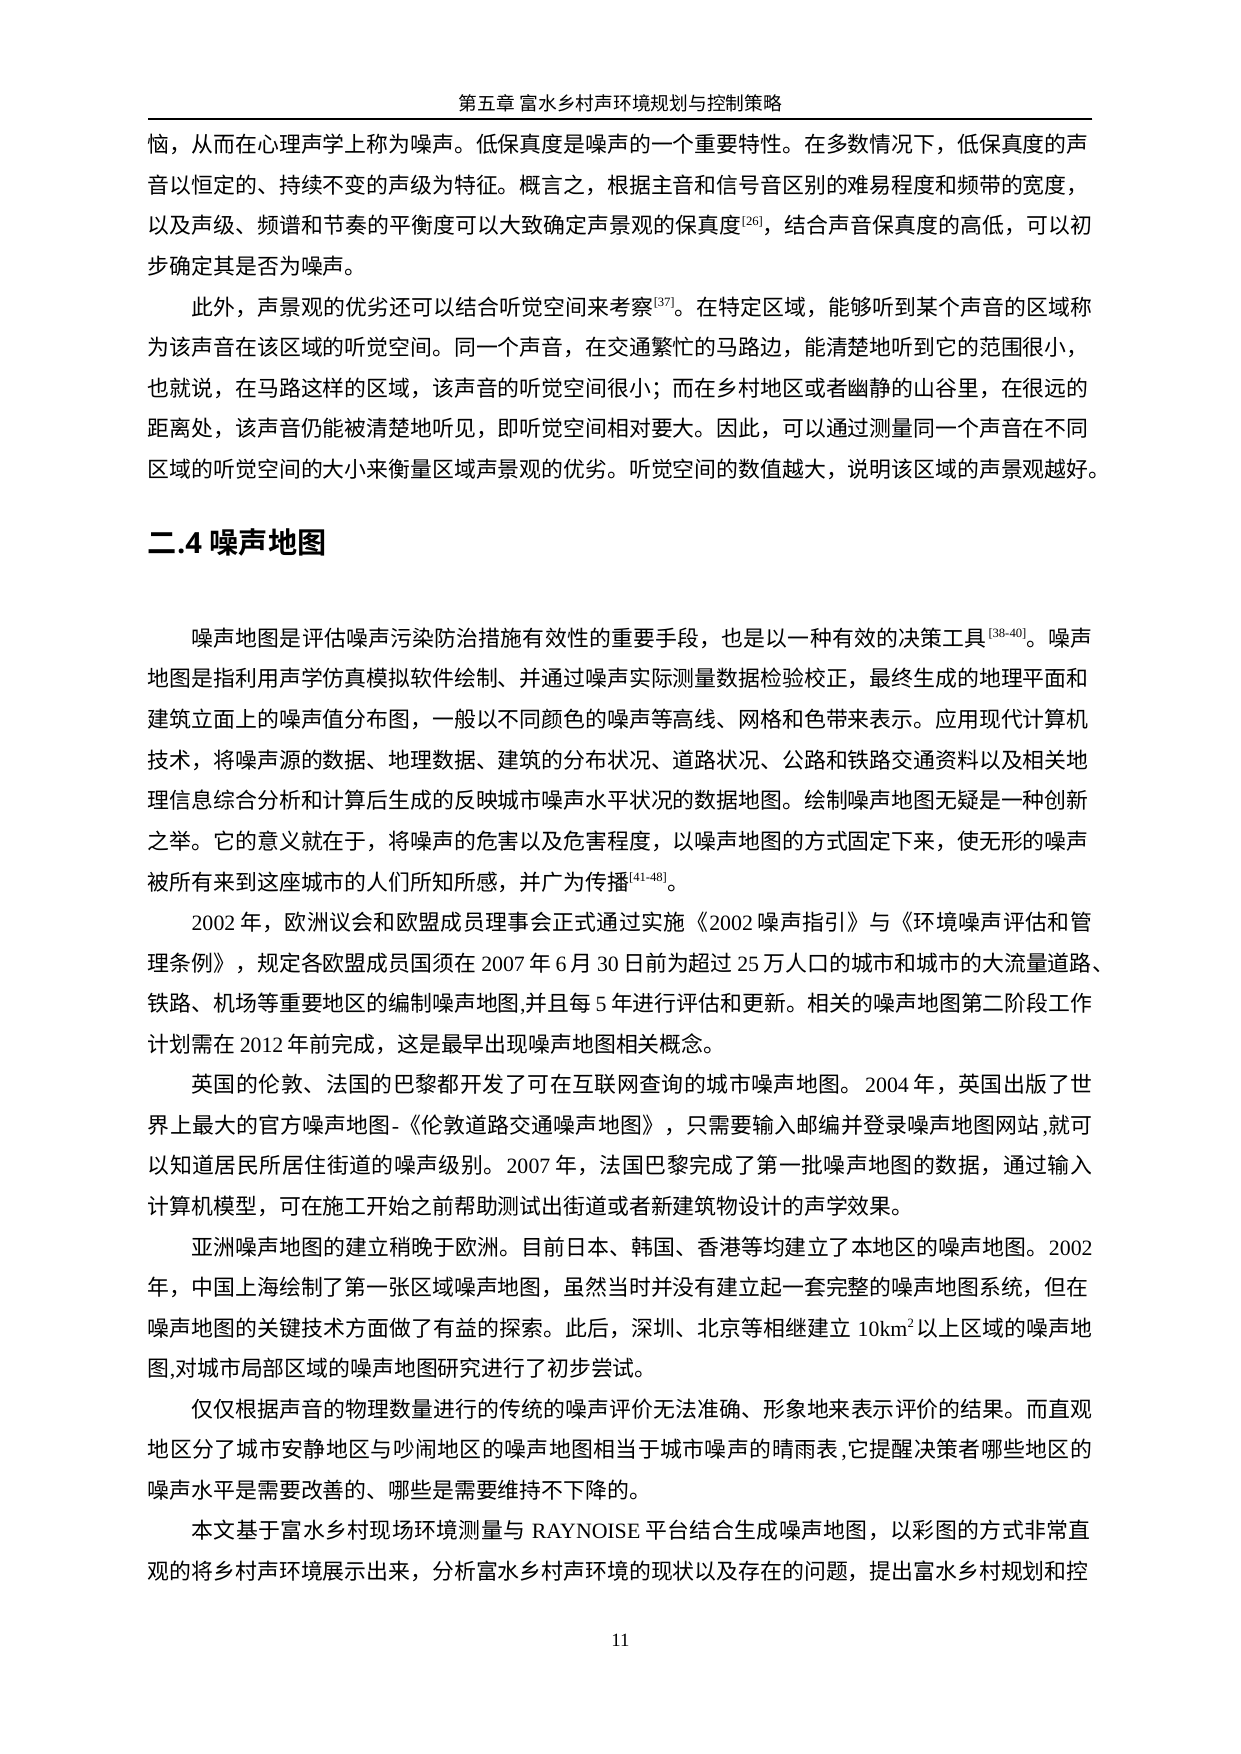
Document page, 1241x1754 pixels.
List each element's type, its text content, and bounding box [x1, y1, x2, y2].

text 噪声地图 [148, 508, 1092, 573]
text 英国的伦敦、法国的巴黎都开发了可在互联网查询的城市噪声地图。2004年，英国出版了世界上最大的官方噪声地图-《伦敦道路交通噪声地图》，只需要输入邮编并登录噪声地图网站,就可以知道居民所居住街道的噪声级别。2007年，法国巴黎完成了第一批噪声地图的数据，通过输入计算机模型，可在施工开始之前帮助测试出街道或者新建筑物设计的声学效果。 [148, 1067, 1092, 1221]
text 噪声地图是评估噪声污染防治措施有效性的重要手段，也是以一种有效的决策工具[38-40]。噪声地图是指利用声学仿真模拟软件绘制、并通过噪声实际测量数据检验校正，最终生成的地理平面和建筑立面上的噪声值分布图，一般以不同颜色的噪声等高线、网格和色带来表示。应用现代计算机技术，将噪声源的数据、地理数据、建筑的分布状况、道路状况、公路和铁路交通资料以及相关地理信息综合分析和计算后生成的反映城市噪声水平状况的数据地图。绘制噪声地图无疑是一种创新之举。它的意义就在于，将噪声的危害以及危害程度，以噪声地图的方式固定下来，使无形的噪声被所有来到这座城市的人们所知所感，并广为传播[41-48]。 [148, 620, 1092, 897]
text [148, 1513, 1092, 1586]
text 仅仅根据声音的物理数量进行的传统的噪声评价无法准确、形象地来表示评价的结果。而直观地区分了城市安静地区与吵闹地区的噪声地图相当于城市噪声的晴雨表,它提醒决策者哪些地区的噪声水平是需要改善的、哪些是需要维持不下降的。 [148, 1391, 1092, 1505]
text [148, 127, 1092, 281]
text 亚洲噪声地图的建立稍晚于欧洲。目前日本、韩国、香港等均建立了本地区的噪声地图。2002年，中国上海绘制了第一张区域噪声地图，虽然当时并没有建立起一套完整的噪声地图系统，但在噪声地图的关键技术方面做了有益的探索。此后，深圳、北京等相继建立10km2以上区域的噪声地图,对城市局部区域的噪声地图研究进行了初步尝试。 [148, 1229, 1092, 1383]
text 此外，声景观的优劣还可以结合听觉空间来考察[37]。在特定区域，能够听到某个声音的区域称为该声音在该区域的听觉空间。同一个声音，在交通繁忙的马路边，能清楚地听到它的范围很小，也就说，在马路这样的区域，该声音的听觉空间很小；而在乡村地区或者幽静的山谷里，在很远的距离处，该声音仍能被清楚地听见，即听觉空间相对要大。因此，可以通过测量同一个声音在不同区域的听觉空间的大小来衡量区域声景观的优劣。听觉空间的数值越大，说明该区域的声景观越好。 [148, 289, 1092, 484]
text 2002年，欧洲议会和欧盟成员理事会正式通过实施《2002噪声指引》与《环境噪声评估和管理条例》，规定各欧盟成员国须在2007年6月30日前为超过25万人口的城市和城市的大流量道路、铁路、机场等重要地区的编制噪声地图,并且每5年进行评估和更新。相关的噪声地图第二阶段工作计划需在2012年前完成，这是最早出现噪声地图相关概念。 [148, 904, 1092, 1059]
